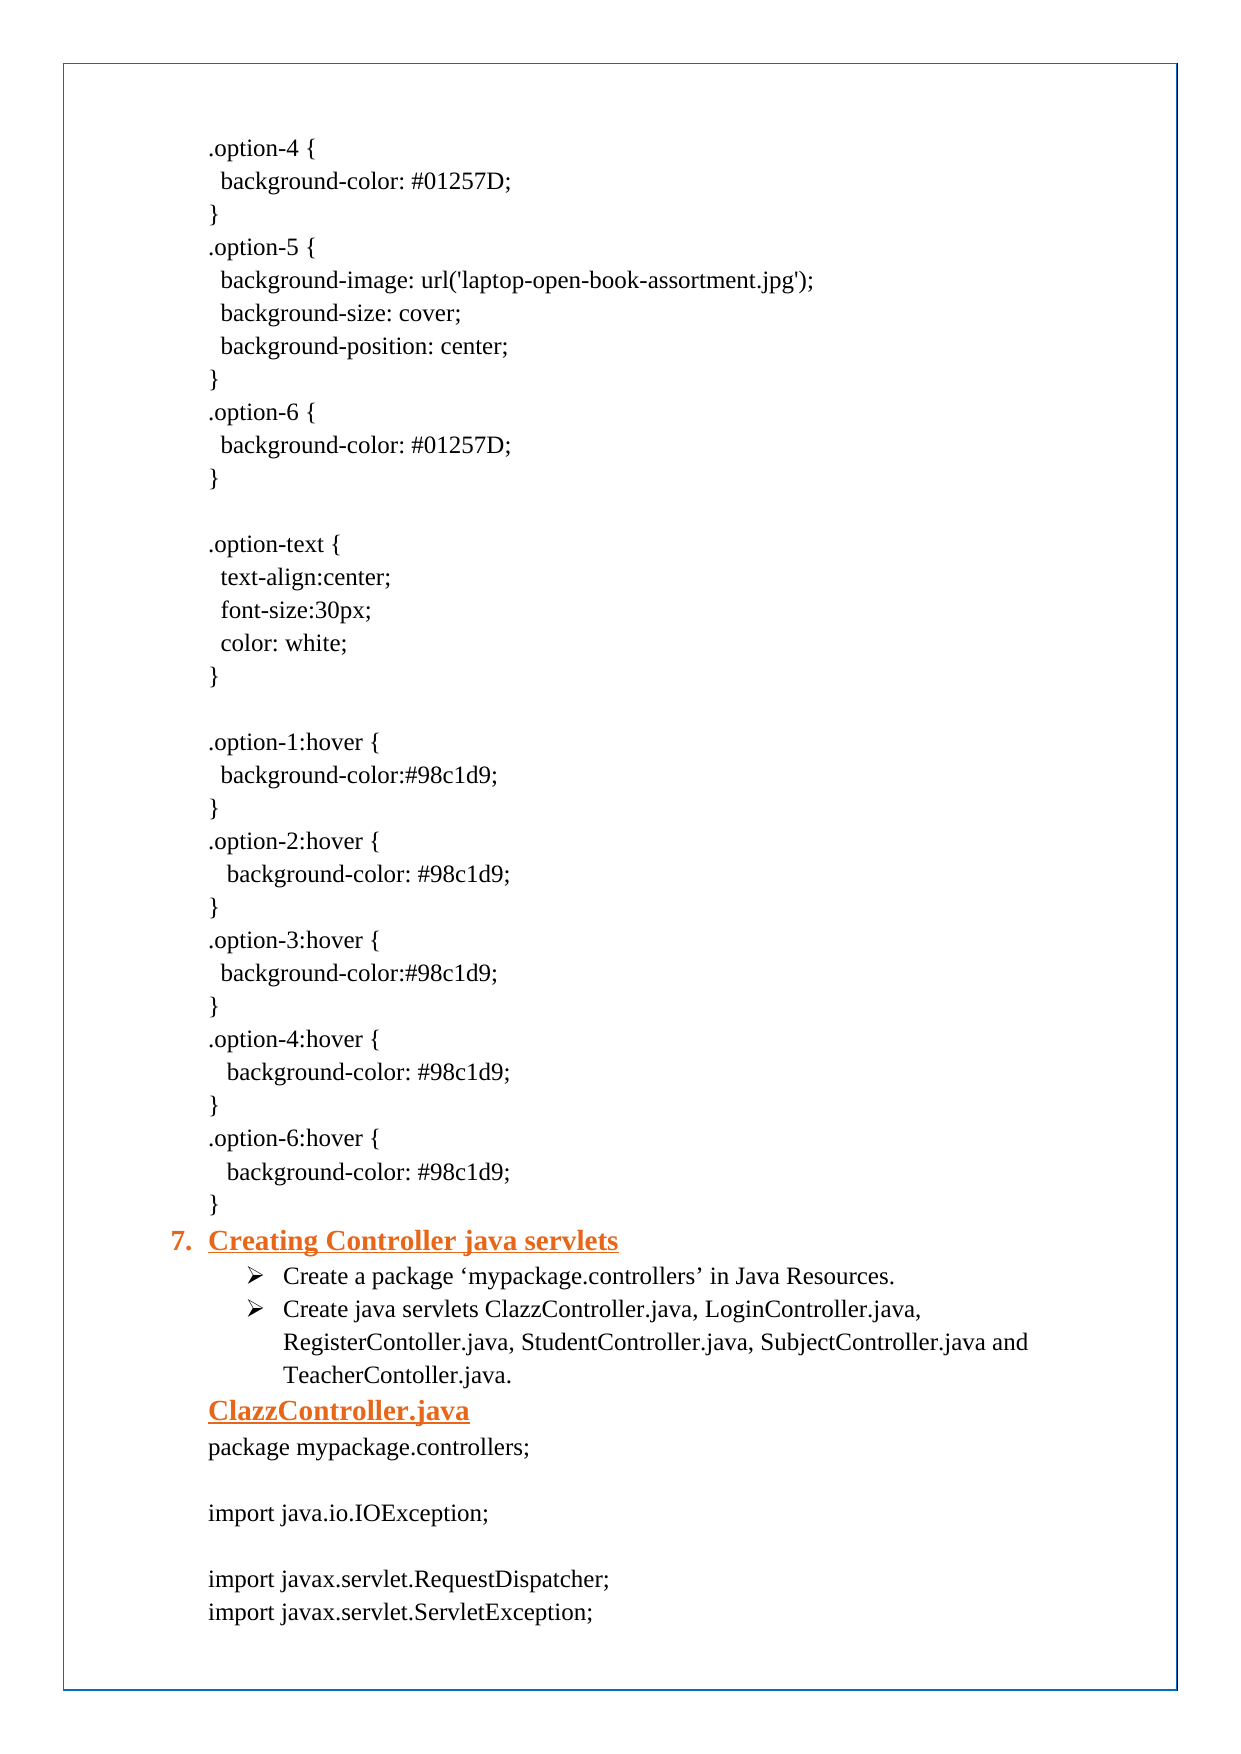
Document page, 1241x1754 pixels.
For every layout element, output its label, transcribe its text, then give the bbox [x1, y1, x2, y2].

list Create java servlets ClazzController.java, LoginController.java, RegisterContoller.java, StudentController.java, SubjectController.java and TeacherContoller.java. [245, 1294, 1106, 1389]
list } [208, 892, 1106, 921]
list color: white; [208, 628, 1106, 657]
list Create a package ‘mypackage.controllers’ in Java Resources. [245, 1261, 1106, 1290]
list import java.io.IOException; [208, 1498, 1106, 1527]
list background-color: #98c1d9; [208, 859, 1106, 888]
list } [208, 793, 1106, 822]
list } [208, 1189, 1106, 1218]
list background-color: #98c1d9; [208, 1057, 1106, 1086]
list .option-6:hover { [208, 1123, 1106, 1152]
list .option-text { [208, 529, 1106, 558]
list .option-4:hover { [208, 1024, 1106, 1053]
list } [208, 364, 1106, 393]
list Creating Controller java servlets [170, 1223, 1106, 1256]
list background-color:#98c1d9; [208, 958, 1106, 987]
list background-image: url('laptop-open-book-assortment.jpg'); [208, 265, 1106, 294]
list } [208, 661, 1106, 690]
list ClazzController.java [208, 1393, 1106, 1427]
list .option-4 { [208, 133, 1106, 162]
list } [208, 463, 1106, 492]
list background-color: #01257D; [208, 166, 1106, 195]
list } [208, 991, 1106, 1020]
list .option-5 { [208, 232, 1106, 261]
list background-color: #01257D; [208, 430, 1106, 459]
list background-position: center; [208, 331, 1106, 360]
list background-size: cover; [208, 298, 1106, 327]
list import javax.servlet.ServletException; [208, 1597, 1106, 1626]
list .option-3:hover { [208, 925, 1106, 954]
list font-size:30px; [208, 595, 1106, 624]
list background-color:#98c1d9; [208, 760, 1106, 789]
list } [208, 1091, 1106, 1119]
list text-align:center; [208, 562, 1106, 591]
list .option-1:hover { [208, 727, 1106, 756]
list package mypackage.controllers; [208, 1432, 1106, 1461]
list .option-6 { [208, 397, 1106, 426]
list background-color: #98c1d9; [208, 1157, 1106, 1185]
list } [208, 199, 1106, 228]
list import javax.servlet.RequestDispatcher; [208, 1564, 1106, 1593]
list .option-2:hover { [208, 826, 1106, 855]
